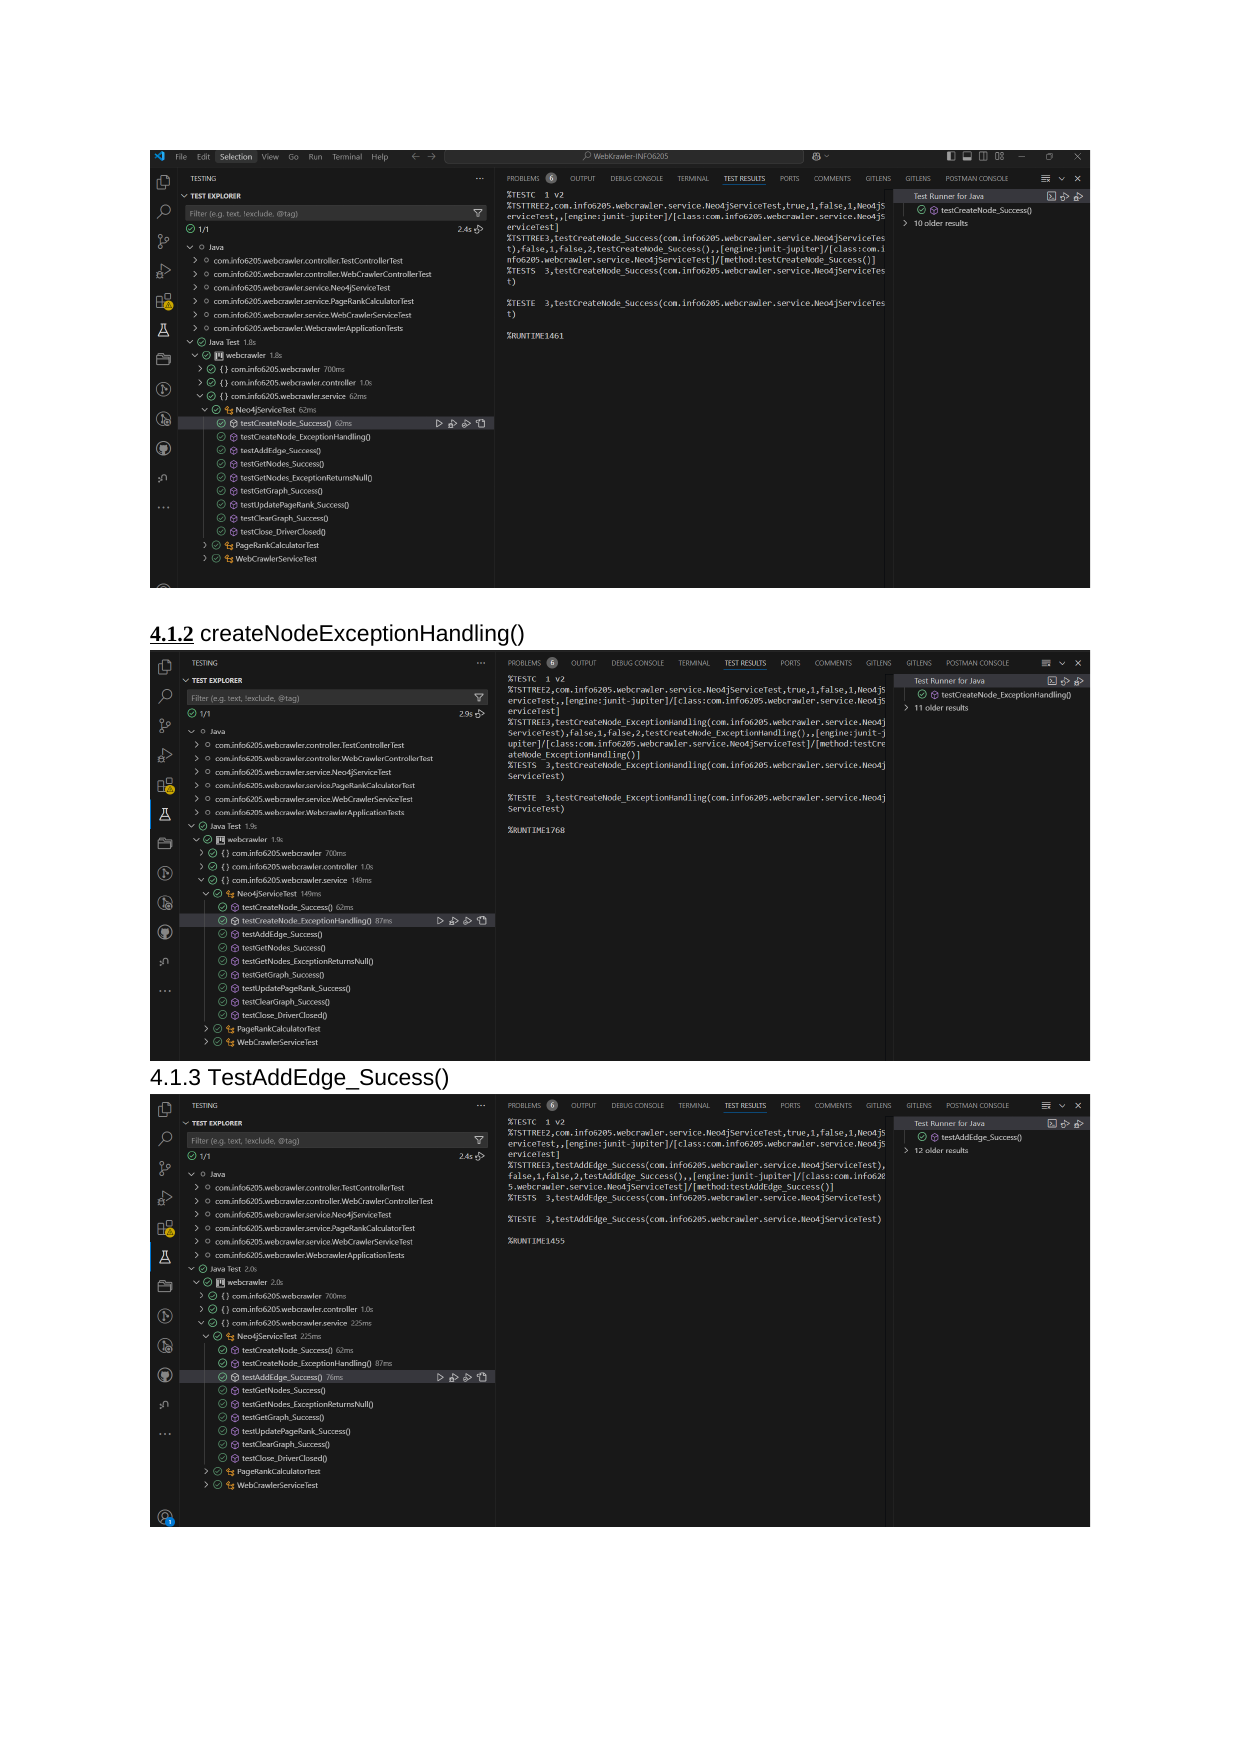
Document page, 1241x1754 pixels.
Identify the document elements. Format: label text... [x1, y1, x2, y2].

text 4.1.3 TestAddEdge_Sucess() 4.1.4 TestGetNodes_Sucess() [150, 1064, 1090, 1094]
text 4.1.1 TestCreateNode() 4.1.2 createNodeExceptionHandling() [150, 588, 1090, 650]
picture [150, 150, 1091, 588]
picture [150, 650, 1091, 1061]
picture [150, 1094, 1091, 1527]
